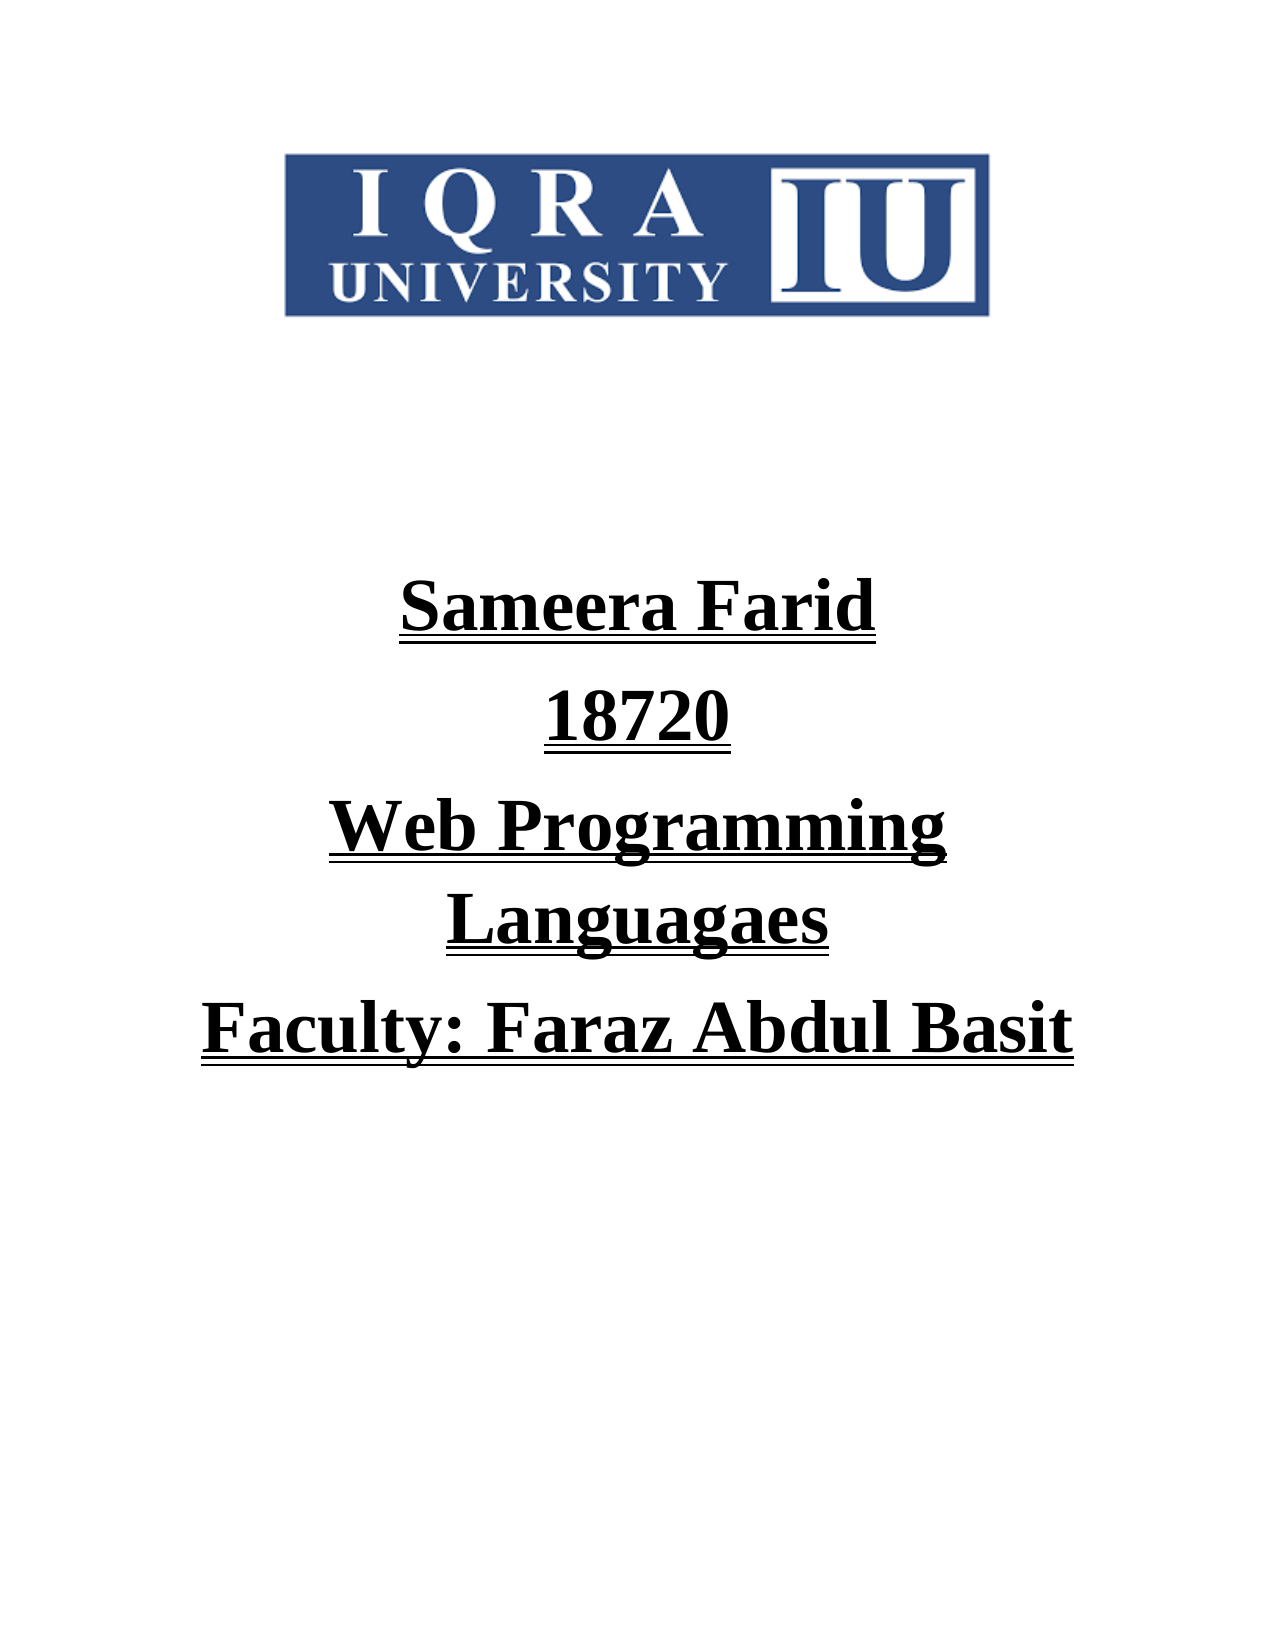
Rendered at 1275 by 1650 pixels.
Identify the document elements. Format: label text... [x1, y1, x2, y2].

text Web Programming Languagaes [150, 780, 1125, 959]
text Faculty: Faraz Abdul Basit [150, 983, 1125, 1069]
text Sameera Farid [150, 560, 1125, 647]
picture [280, 150, 995, 322]
text 18720 [150, 670, 1125, 756]
